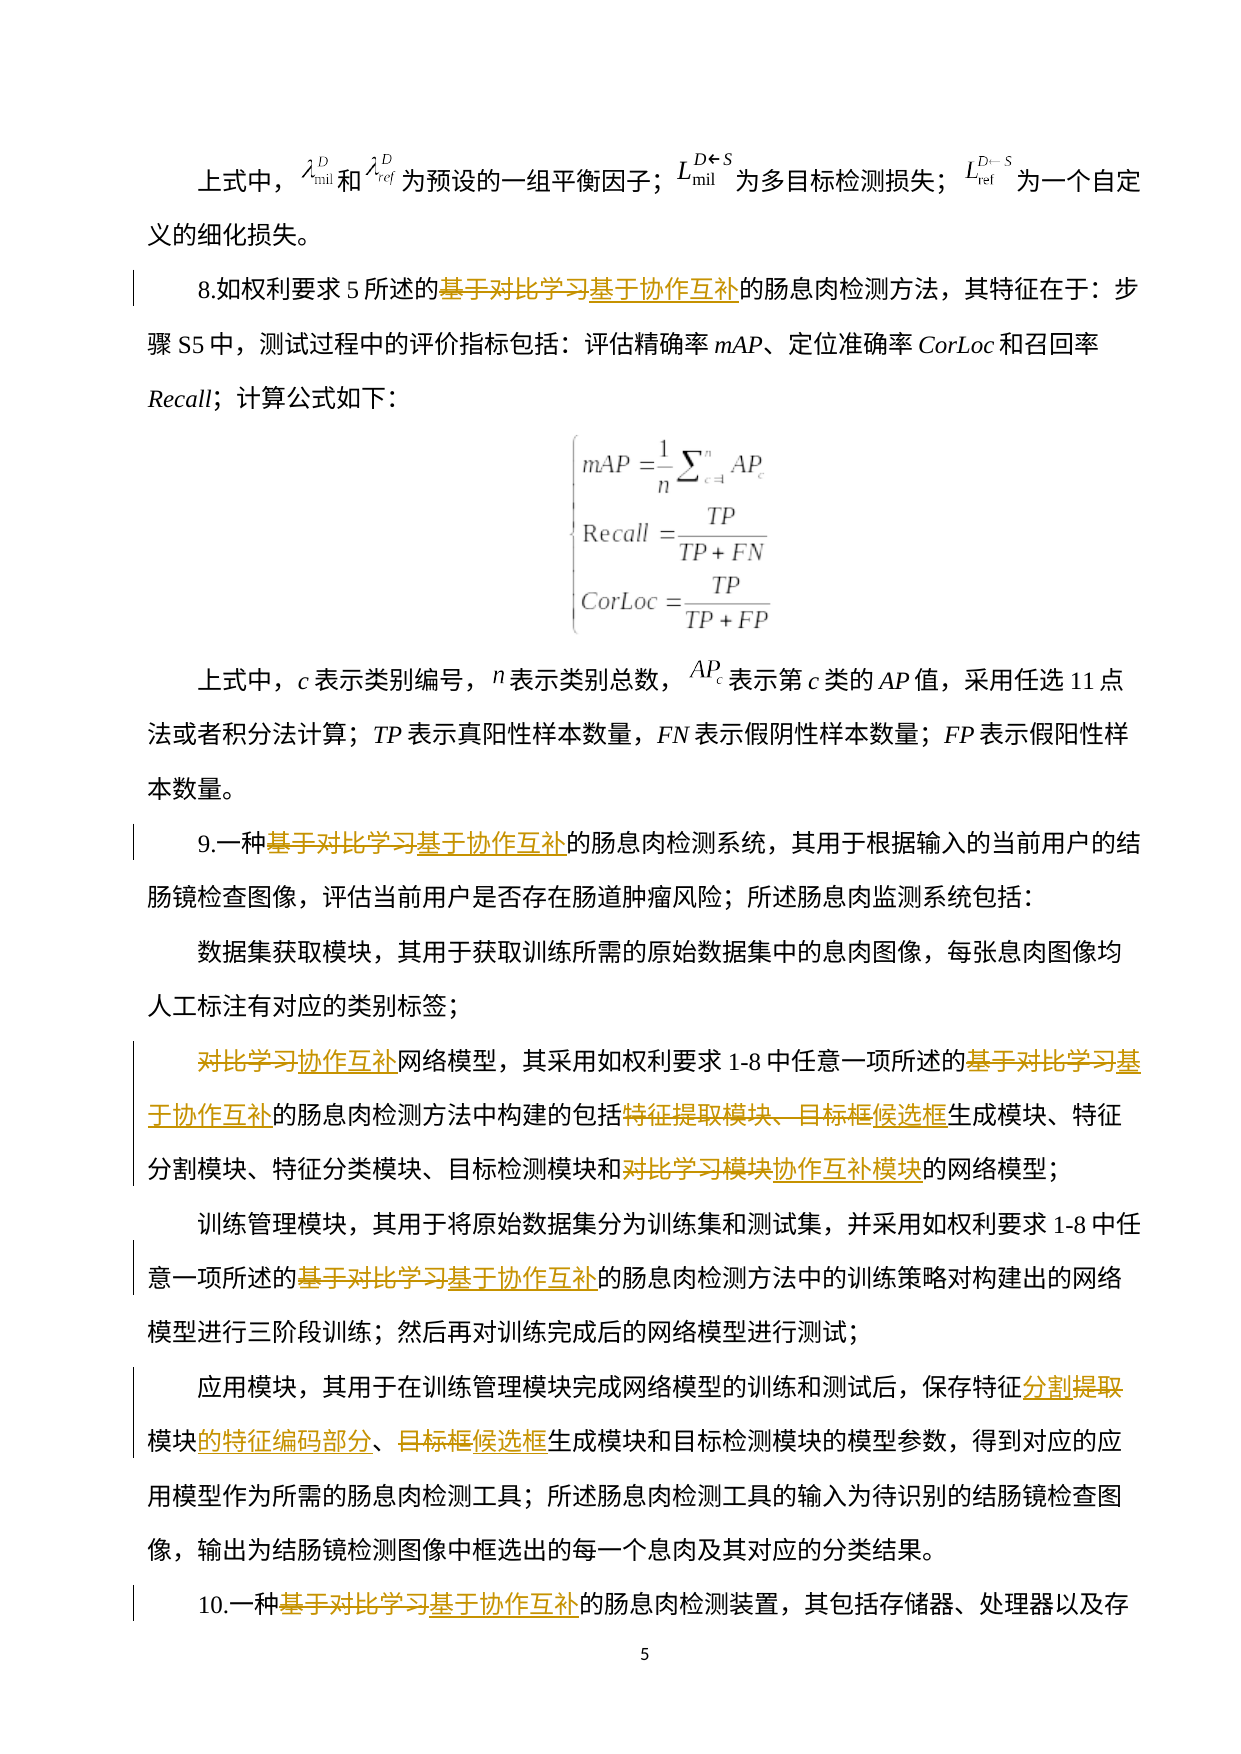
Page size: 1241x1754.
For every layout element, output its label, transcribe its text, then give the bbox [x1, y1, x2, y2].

text 应用模块，其用于在训练管理模块完成网络模型的训练和测试后，保存特征模块、生成模块和目标检测模块的模型参数，得到对应的应用模型作为所需的肠息肉检测工具；所述肠息肉检测工具的输入为待识别的结肠镜检查图像，输出为结肠镜检测图像中框选出的每一个息肉及其对应的分类结果。 [148, 1367, 1142, 1567]
text 上式中，和为预设的一组平衡因子；为多目标检测损失；为一个自定义的细化损失。 [148, 148, 1142, 252]
text 训练管理模块，其用于将原始数据集分为训练集和测试集，并采用如权利要求1-8中任意一项所述的的肠息肉检测方法中的训练策略对构建出的网络模型进行三阶段训练；然后再对训练完成后的网络模型进行测试； [148, 1204, 1142, 1349]
text 8.如权利要求5所述的的肠息肉检测方法，其特征在于：步骤S5中，测试过程中的评价指标包括：评估精确率mAP、定位准确率CorLoc和召回率Recall；计算公式如下： [148, 270, 1142, 415]
text 数据集获取模块，其用于获取训练所需的原始数据集中的息肉图像，每张息肉图像均人工标注有对应的类别标签； [148, 932, 1142, 1023]
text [148, 1585, 1142, 1621]
text 网络模型，其采用如权利要求1-8中任意一项所述的的肠息肉检测方法中构建的包括生成模块、特征分割模块、特征分类模块、目标检测模块和的网络模型； [148, 1041, 1142, 1186]
text 9.一种的肠息肉检测系统，其用于根据输入的当前用户的结肠镜检查图像，评估当前用户是否存在肠道肿瘤风险；所述肠息肉监测系统包括： [148, 823, 1142, 914]
text 上式中，c表示类别编号，表示类别总数，表示第c类的AP值，采用任选11点法或者积分法计算；TP表示真阳性样本数量，FN表示假阴性样本数量；FP表示假阳性样本数量。 [148, 652, 1142, 805]
